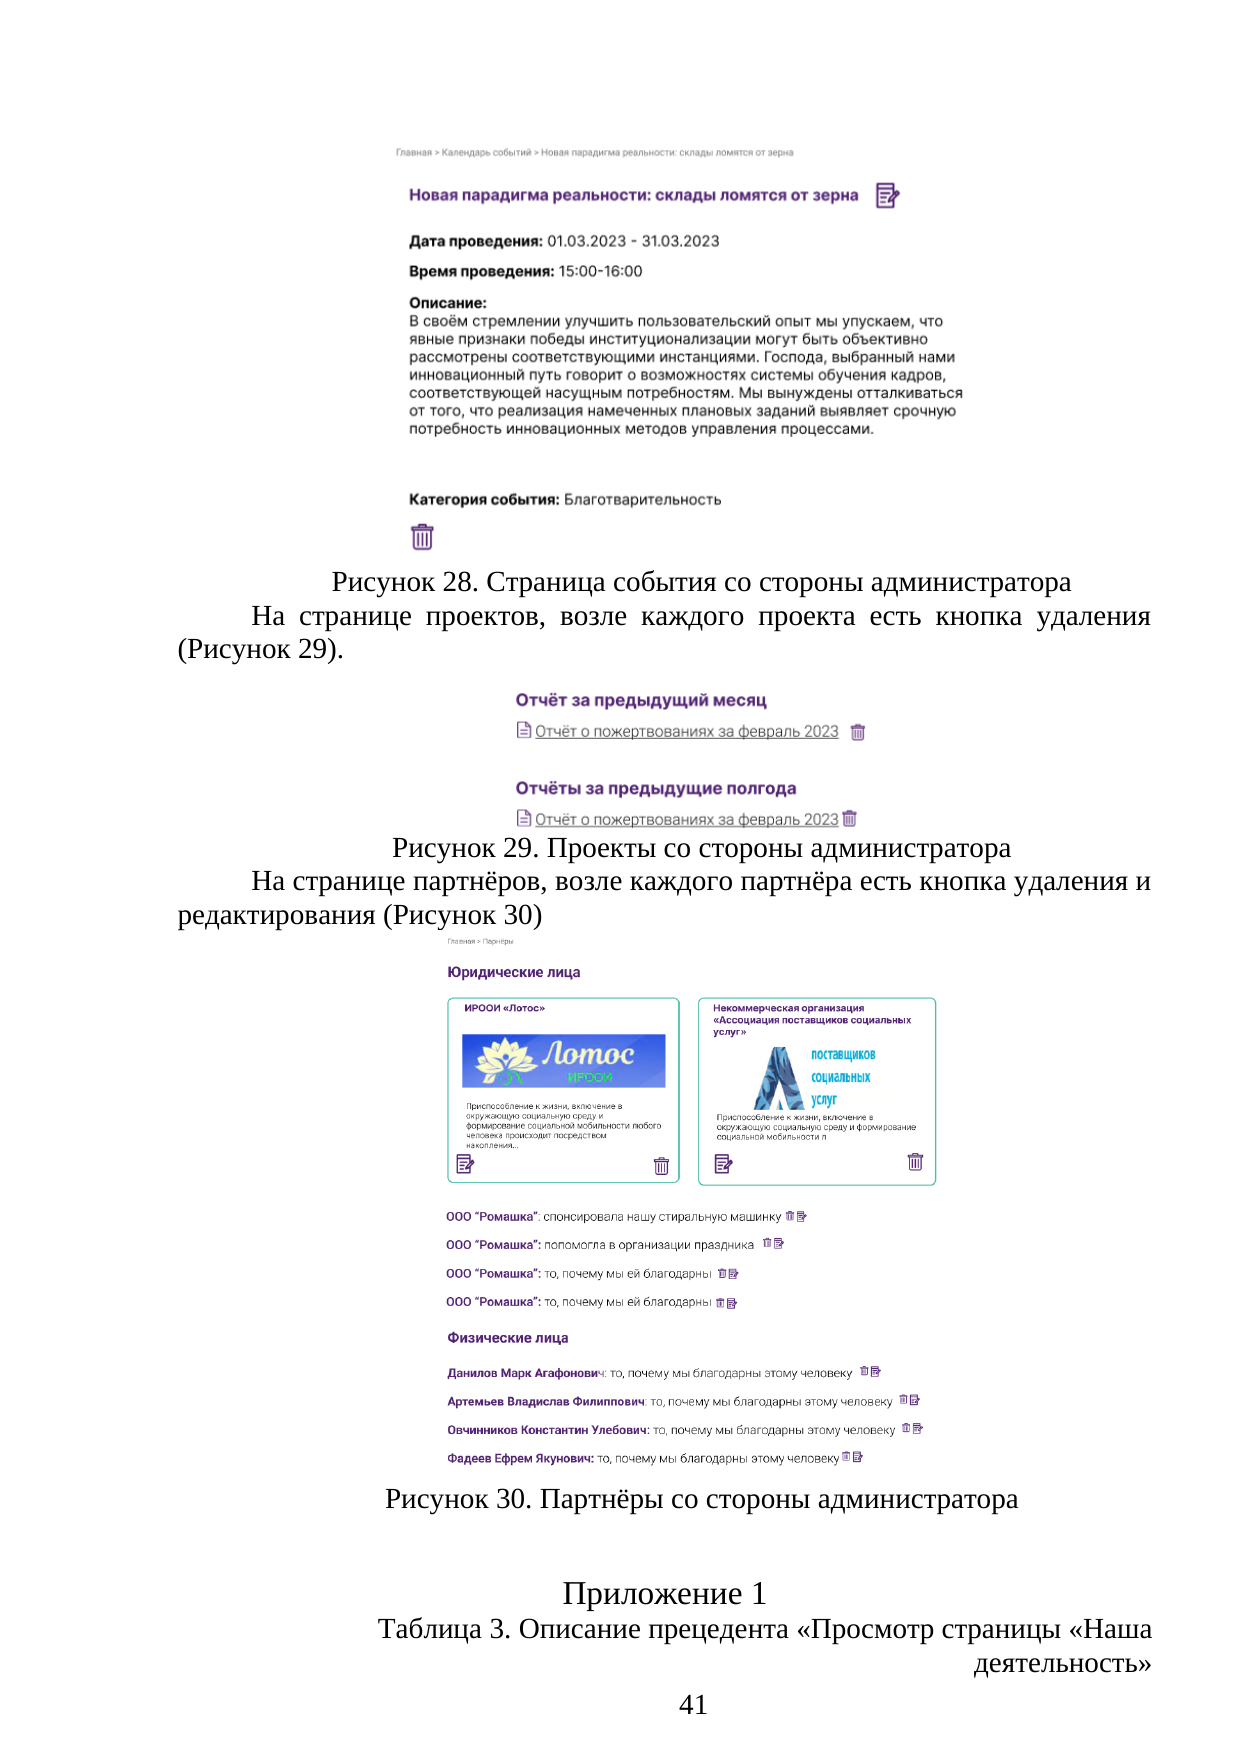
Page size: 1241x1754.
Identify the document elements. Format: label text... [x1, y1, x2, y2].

subtitle Приложение 1 [177, 1573, 1152, 1611]
picture [435, 930, 968, 1481]
picture [386, 135, 1018, 564]
picture [493, 664, 911, 830]
text На странице партнёров, возле каждого партнёра есть кнопка удаления и редактирования (Рисунок 30) [177, 863, 1152, 930]
text Рисунок 28. Страница события со стороны администратора [177, 564, 1152, 598]
text Рисунок 29. Проекты со стороны администратора [177, 830, 1152, 863]
text На странице проектов, возле каждого проекта есть кнопка удаления (Рисунок 29). [177, 598, 1152, 665]
text Рисунок 30. Партнёры со стороны администратора [177, 1481, 1152, 1514]
